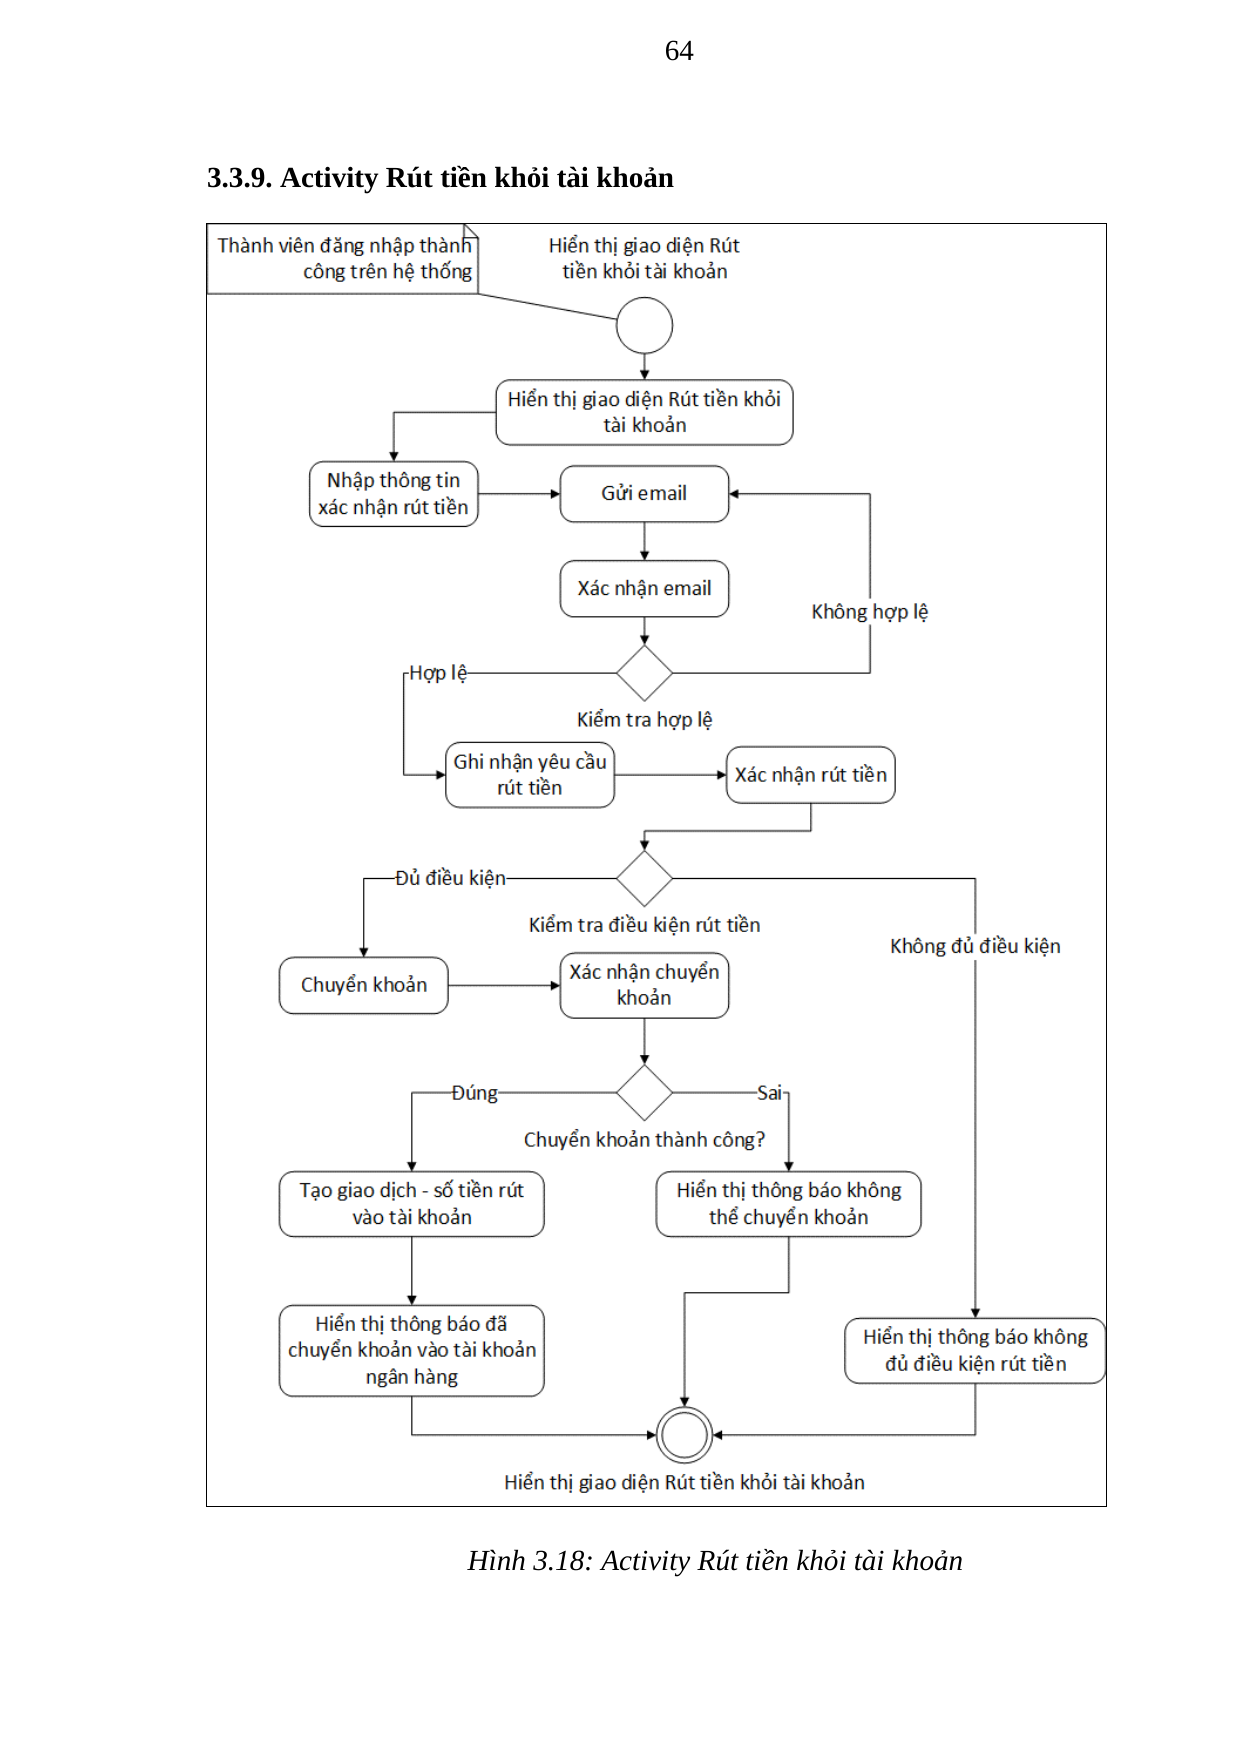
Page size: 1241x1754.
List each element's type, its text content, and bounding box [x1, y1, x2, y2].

subtitle Activity Rút tiền khỏi tài khoản [207, 160, 1152, 194]
picture [207, 224, 1106, 1506]
